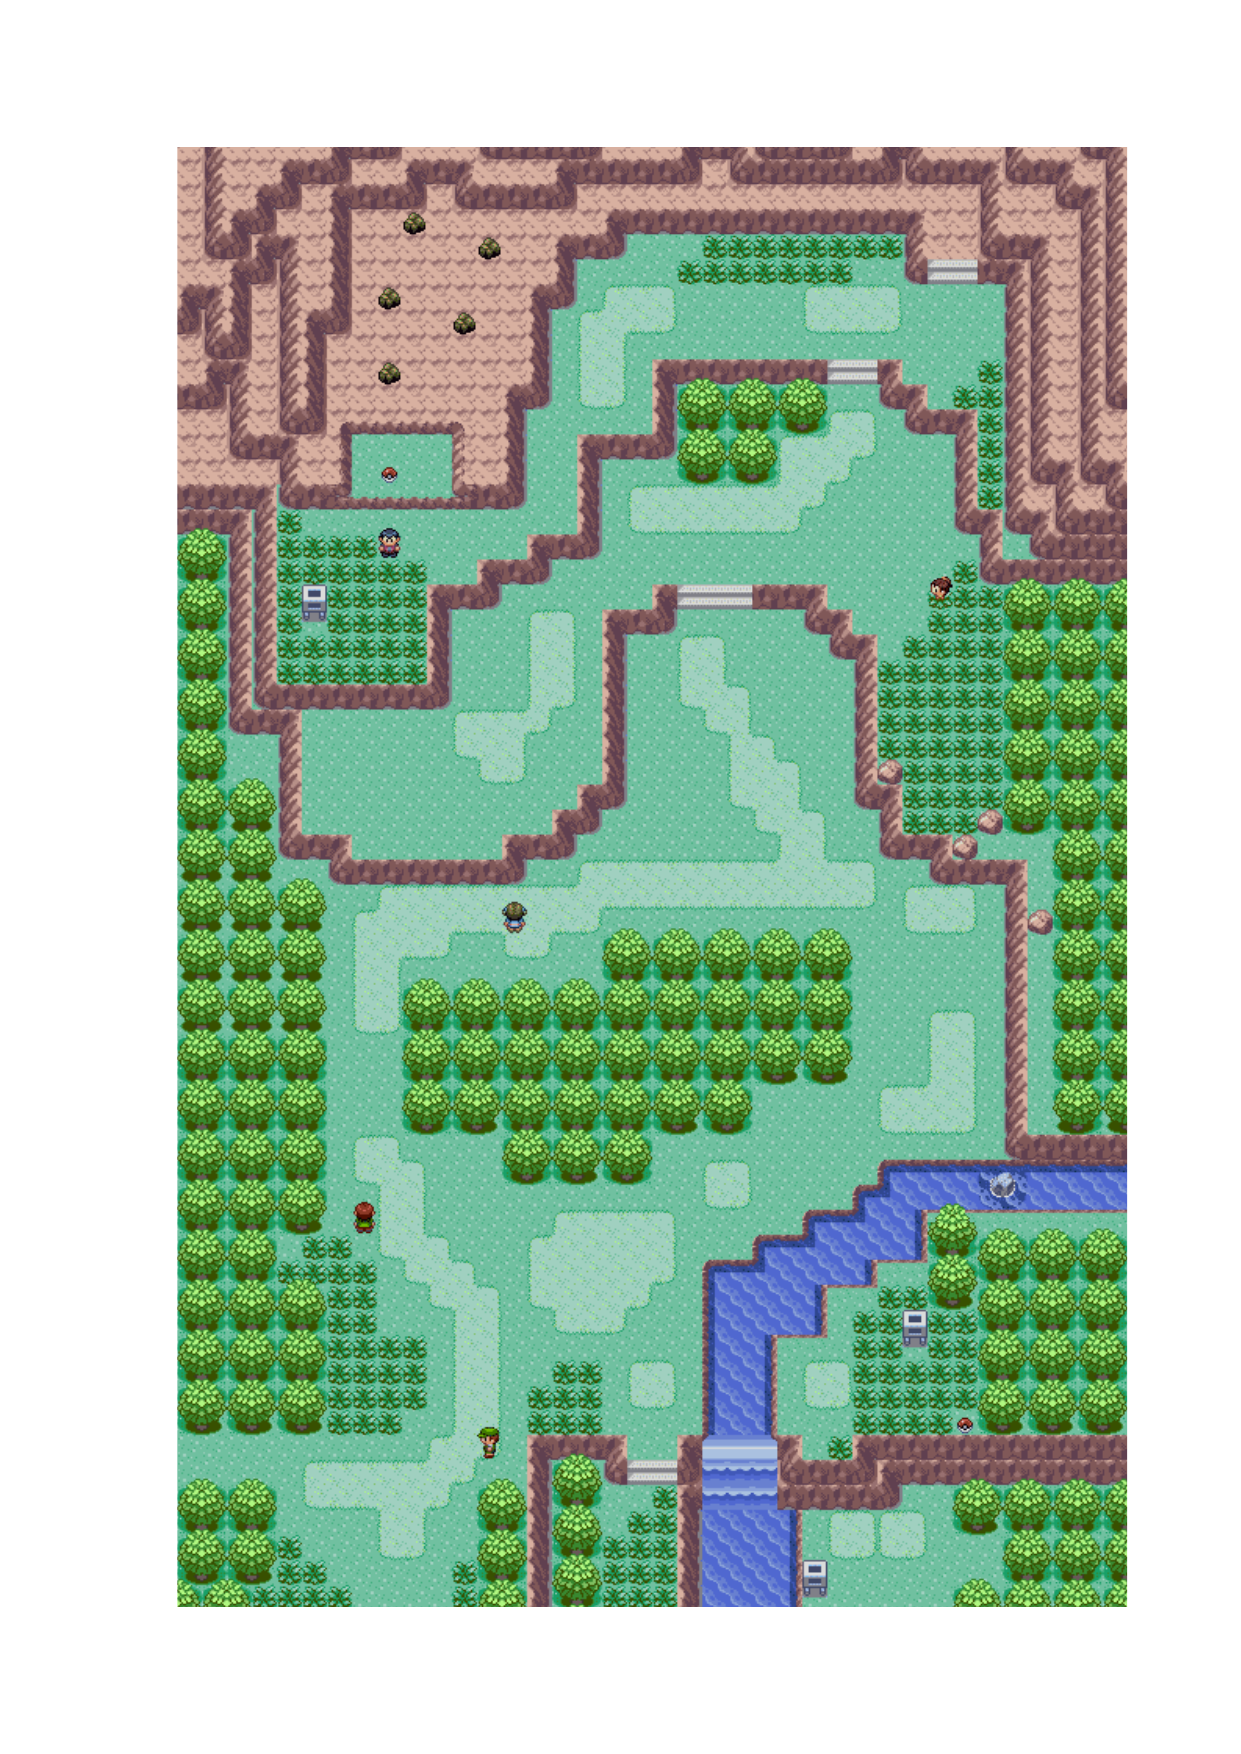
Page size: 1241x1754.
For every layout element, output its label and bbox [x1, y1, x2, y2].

picture [177, 147, 1128, 1607]
